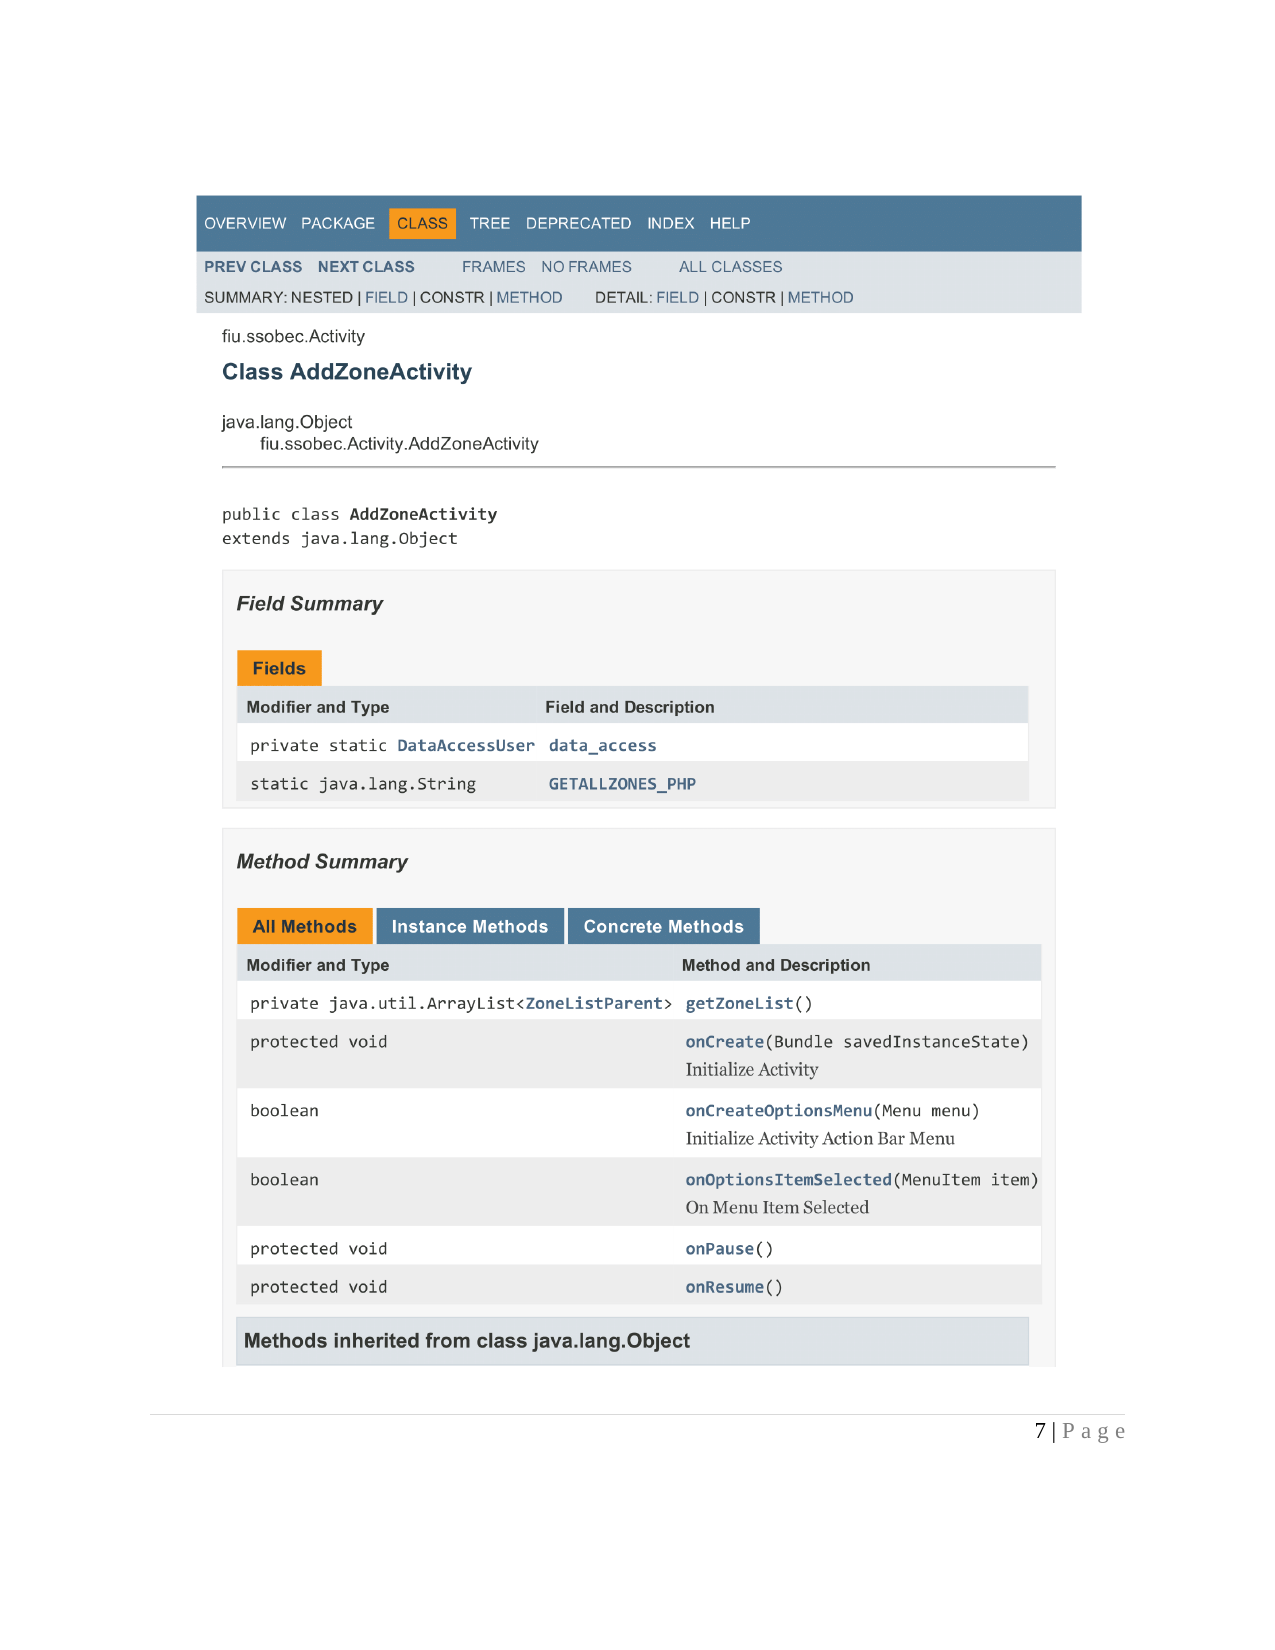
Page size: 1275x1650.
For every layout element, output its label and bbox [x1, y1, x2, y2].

picture [150, 150, 1125, 1412]
